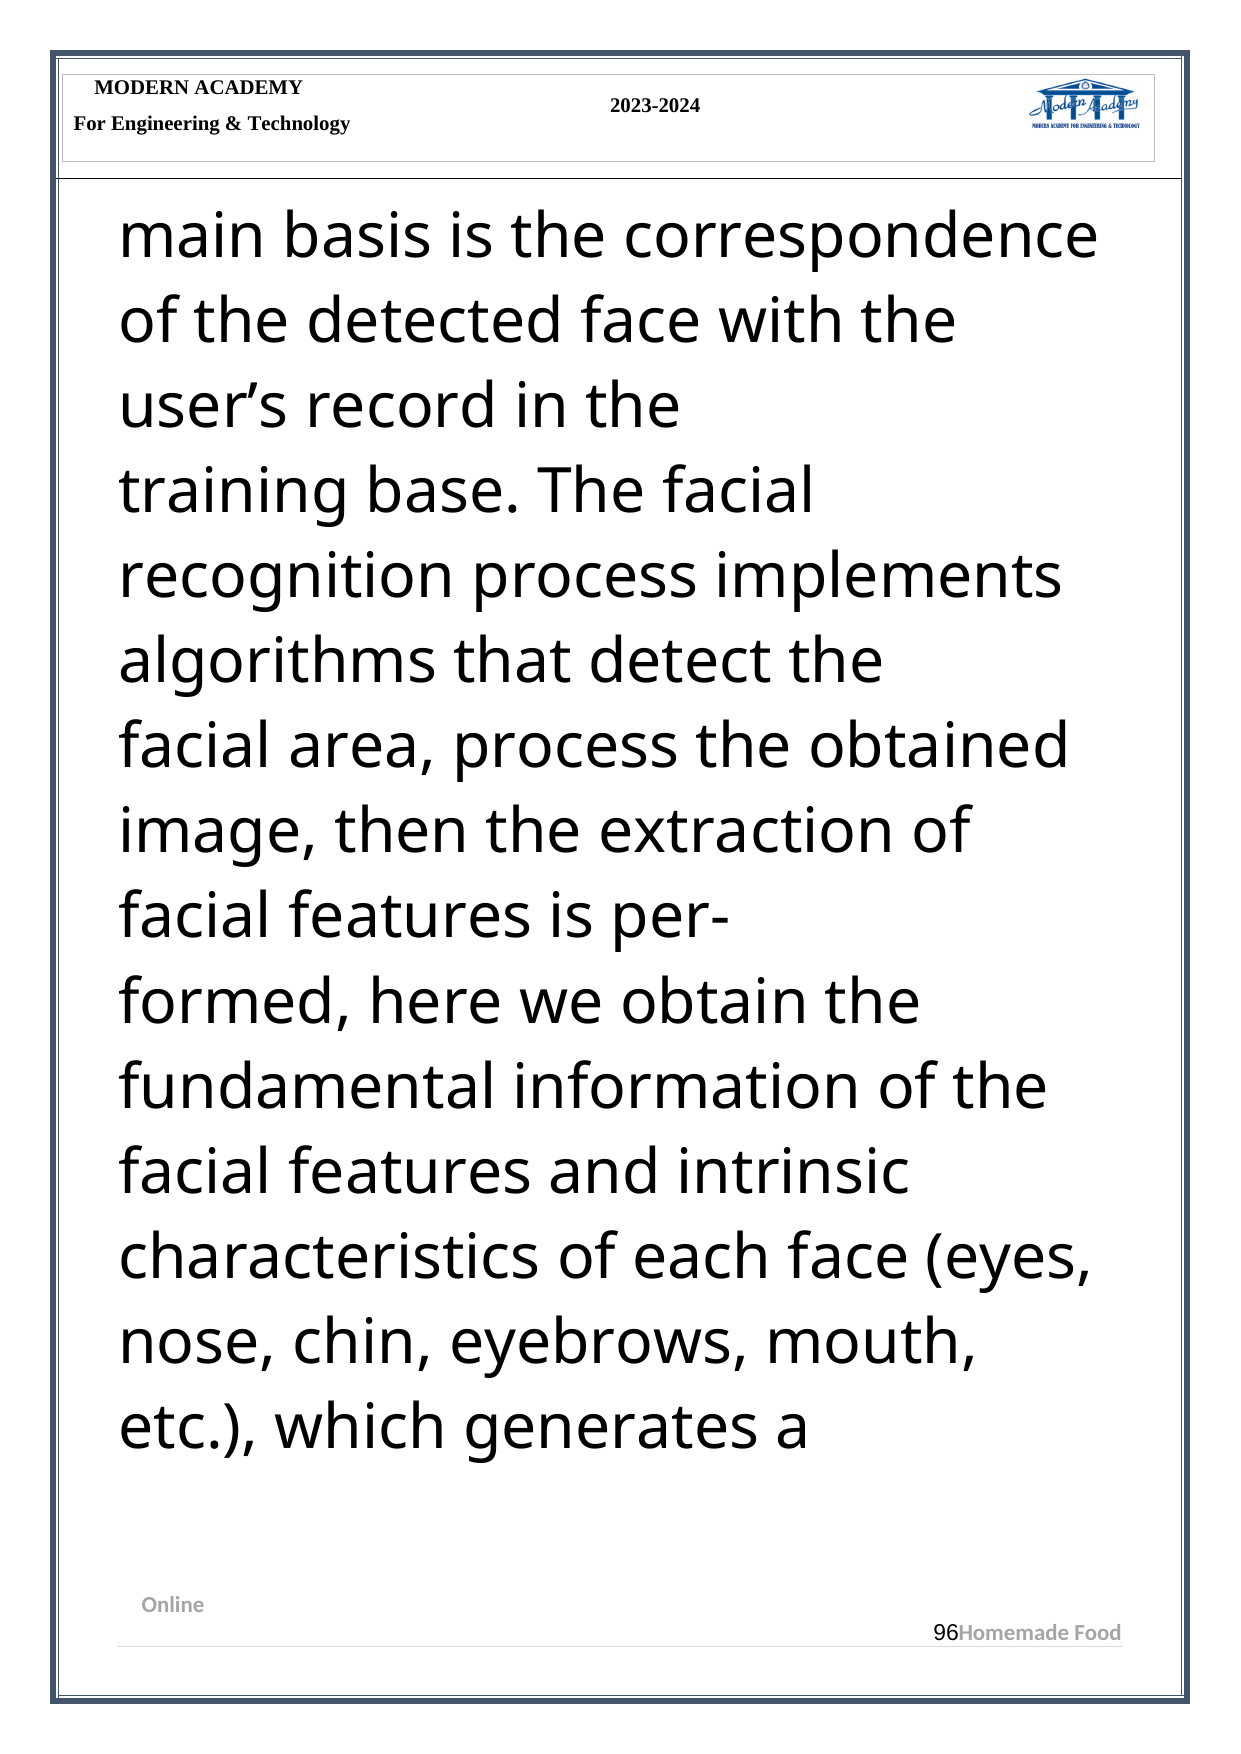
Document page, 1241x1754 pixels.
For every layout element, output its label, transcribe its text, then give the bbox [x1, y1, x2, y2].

text formed, here we obtain the fundamental information of the facial features and intrinsic [118, 956, 1122, 1212]
text training base. The facial recognition process implements algorithms that detect the [118, 446, 1122, 701]
text main basis is the correspondence of the detected face with the user’s record in the [118, 190, 1122, 446]
text facial area, process the obtained image, then the extraction of facial features is per- [118, 701, 1122, 956]
text characteristics of each face (eyes, nose, chin, eyebrows, mouth, etc.), which generates a [118, 1212, 1122, 1467]
picture [1025, 75, 1144, 132]
